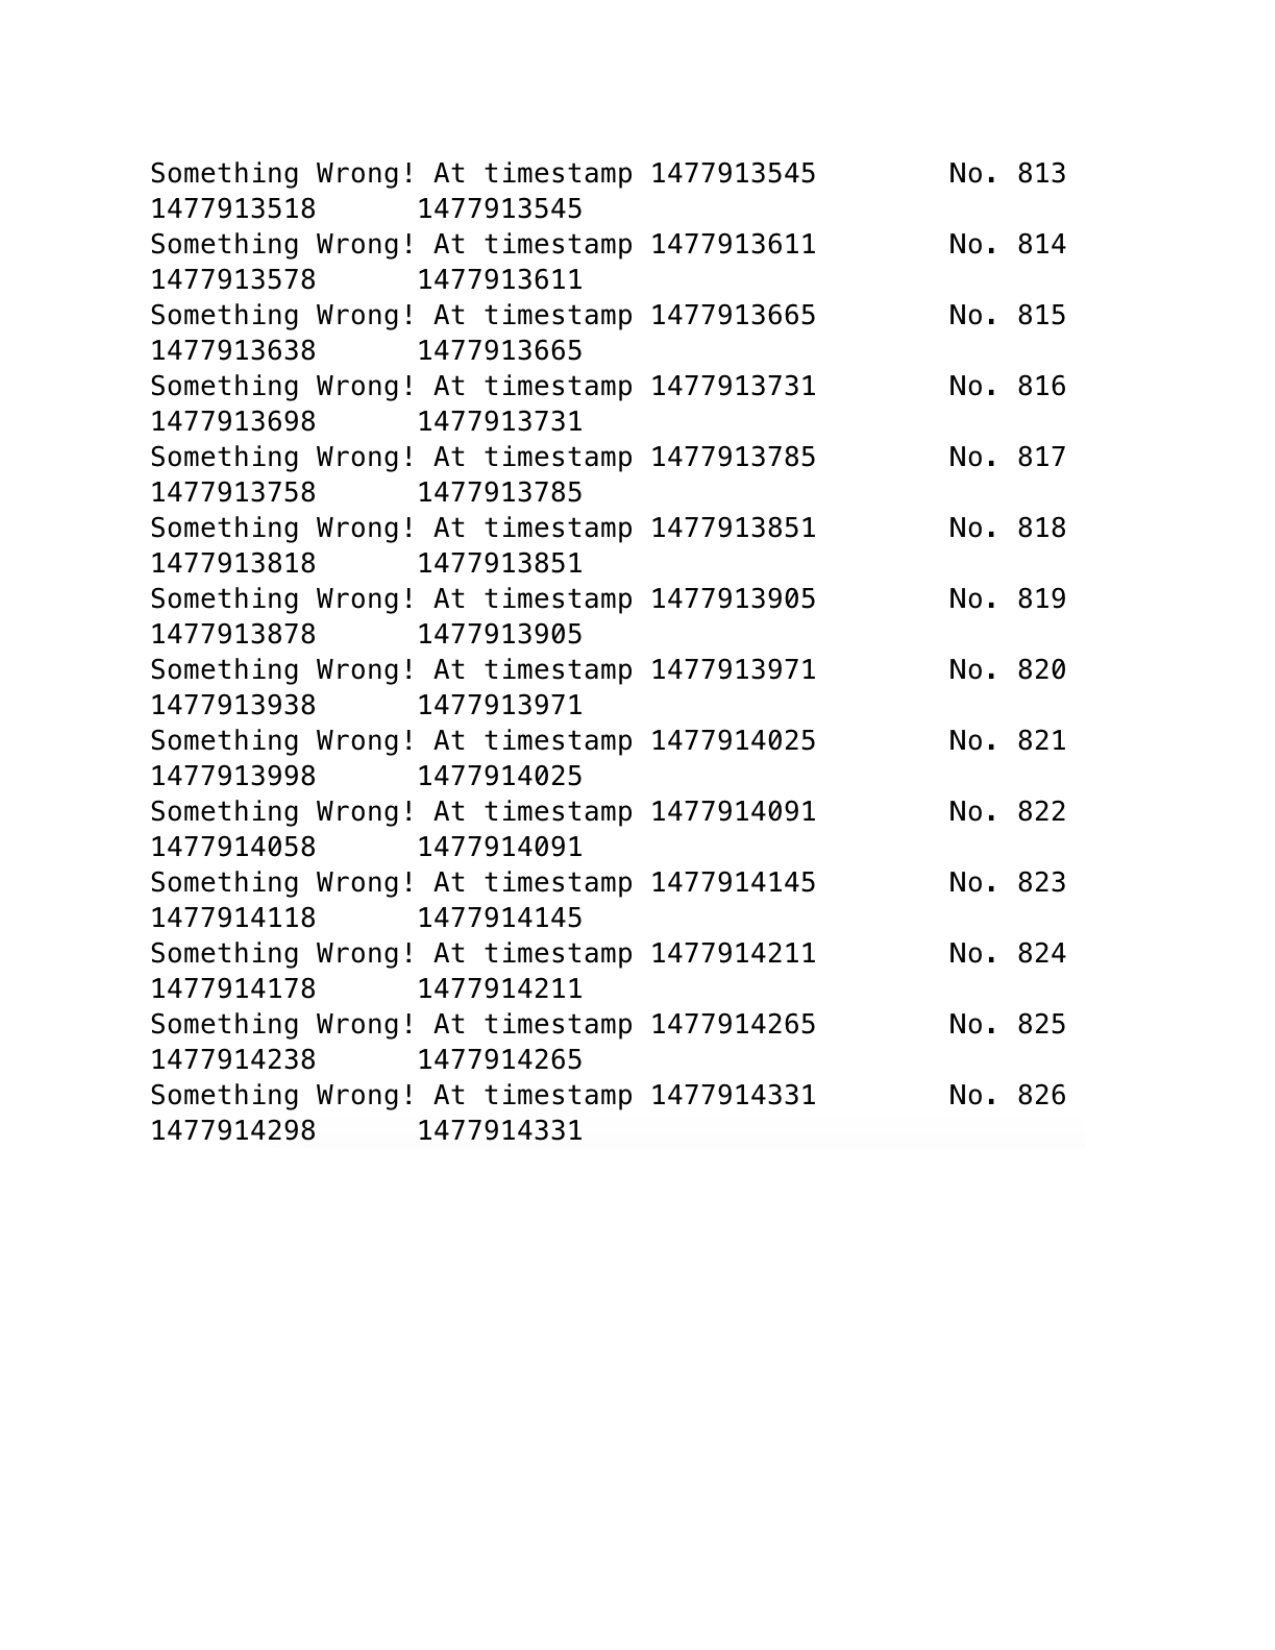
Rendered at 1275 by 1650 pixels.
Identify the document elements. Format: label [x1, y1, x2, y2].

picture [150, 150, 1086, 1148]
